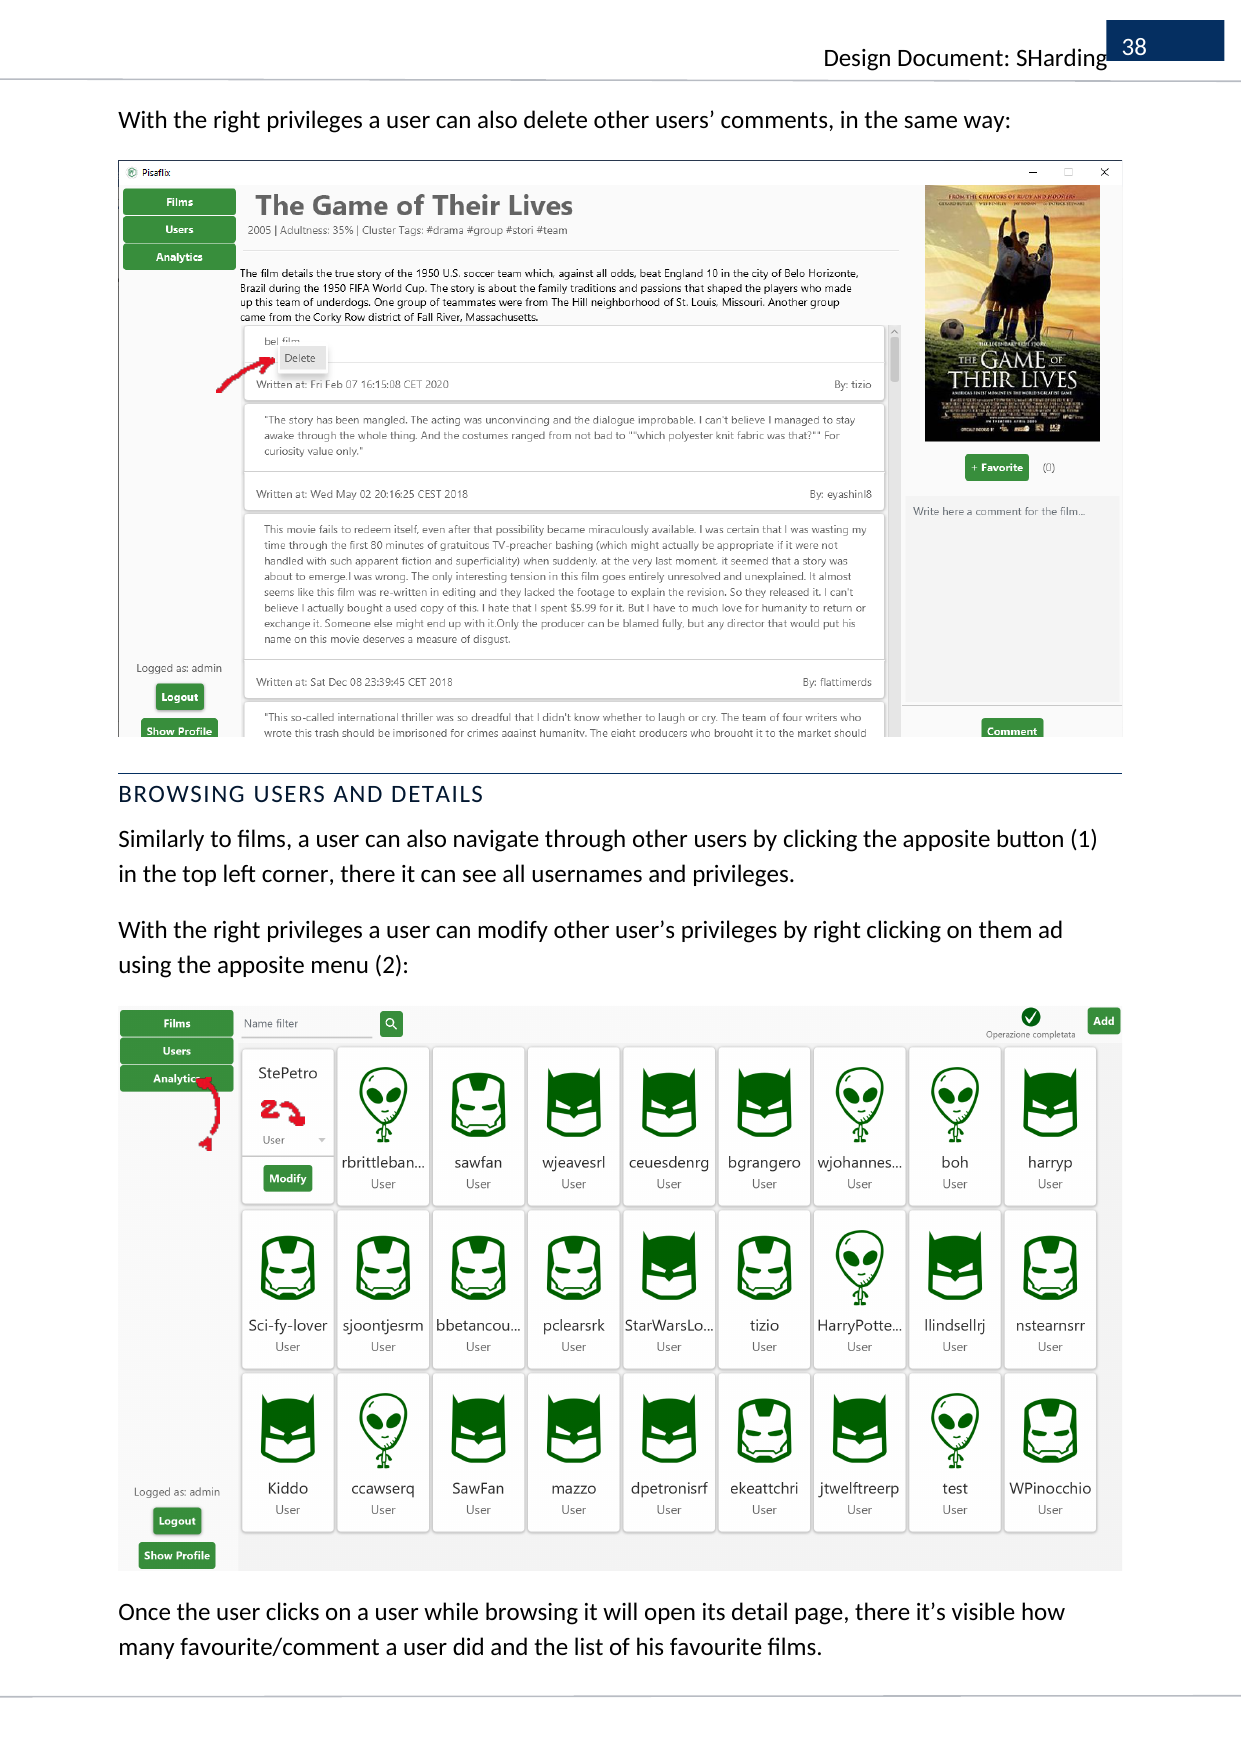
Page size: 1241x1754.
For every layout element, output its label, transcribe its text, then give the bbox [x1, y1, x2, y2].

text Similarly to films, a user can also navigate through other users by clicking the apposite button (1) in the top left corner, there it can see all usernames and privileges. [118, 823, 1122, 889]
subtitle Browsing Users and details [118, 774, 1122, 809]
picture [118, 1005, 1123, 1571]
text With the right privileges a user can also delete other users’ comments, in the same way: [118, 104, 1122, 135]
text Once the user clicks on a user while browsing it will open its detail page, there it’s visible how many favourite/comment a user did and the list of his favourite films. [118, 1596, 1122, 1662]
picture [118, 160, 1123, 737]
text With the right privileges a user can modify other user’s privileges by right clicking on them ad using the apposite menu (2): [118, 914, 1122, 980]
